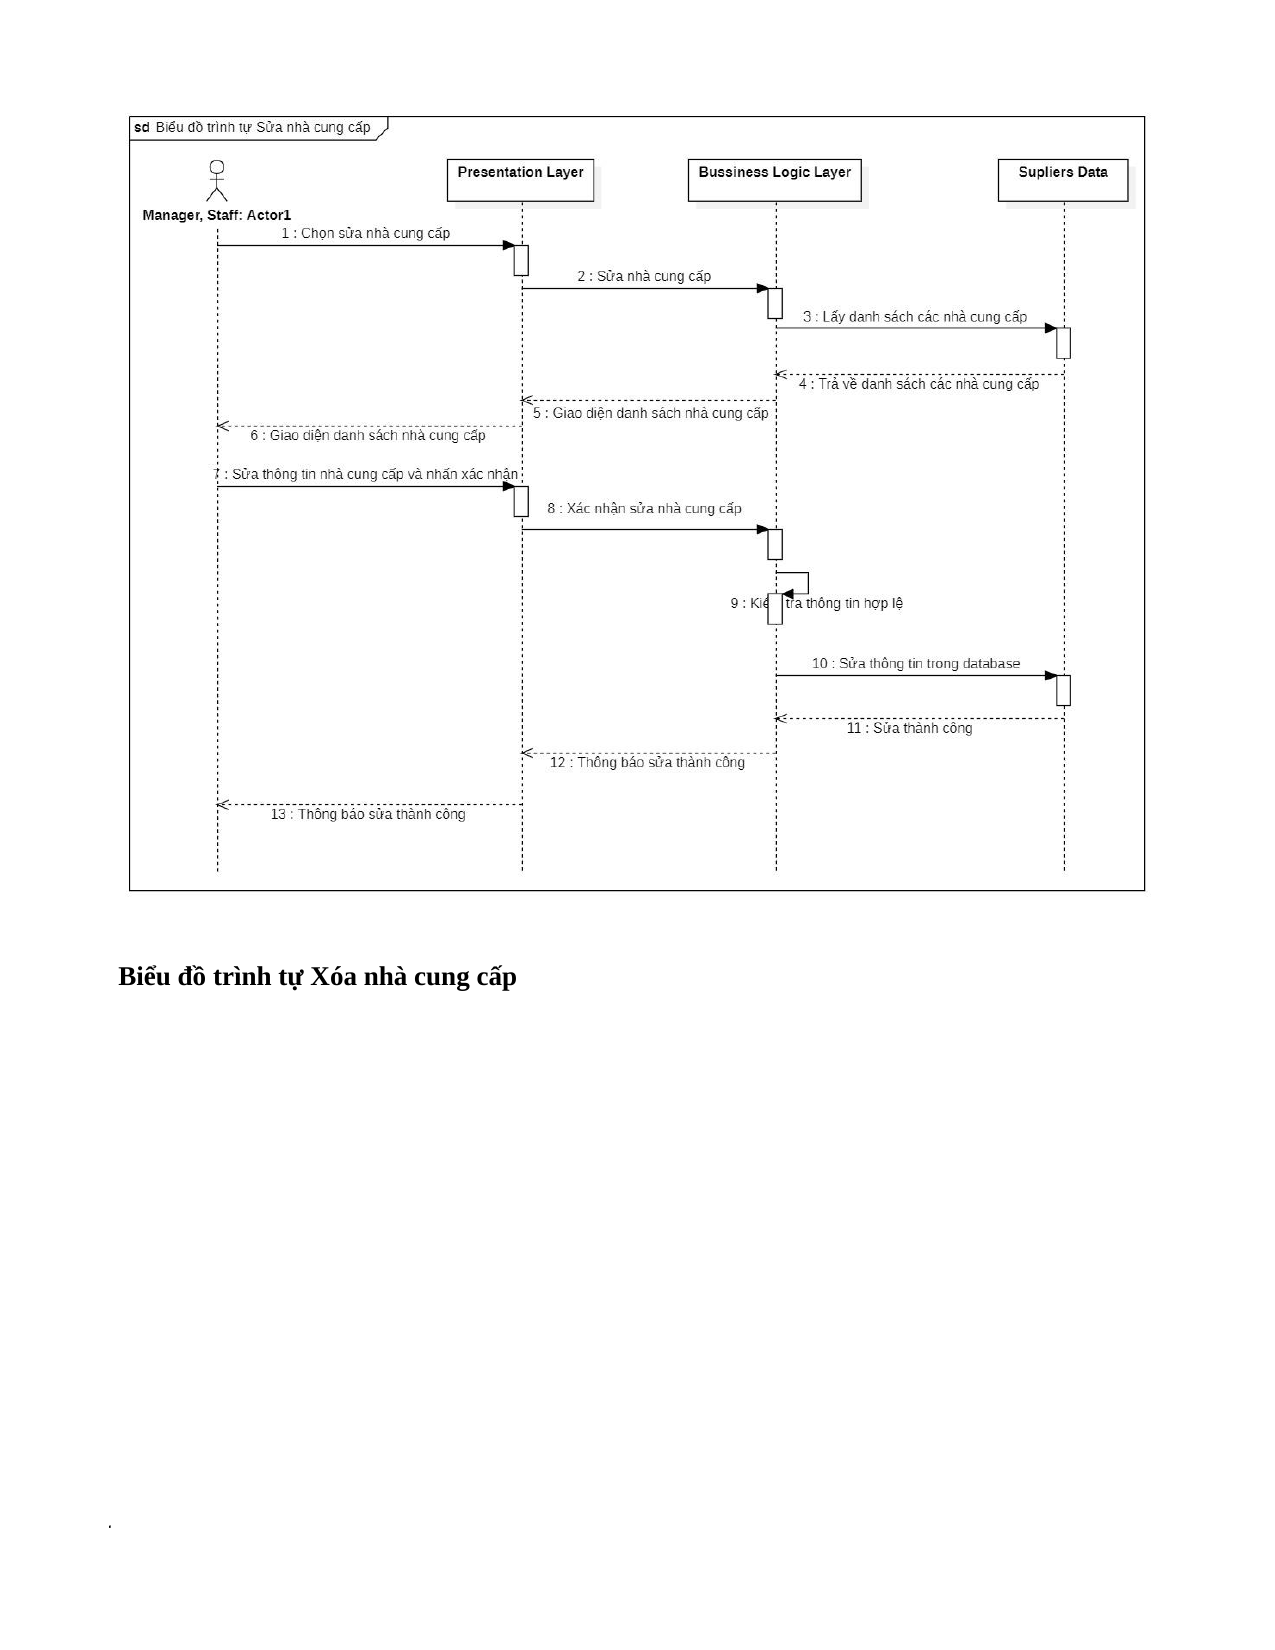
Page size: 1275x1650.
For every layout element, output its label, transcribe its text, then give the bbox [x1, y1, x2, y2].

picture [118, 105, 1187, 933]
text Biểu đồ trình tự Xóa nhà cung cấp [118, 960, 1186, 991]
